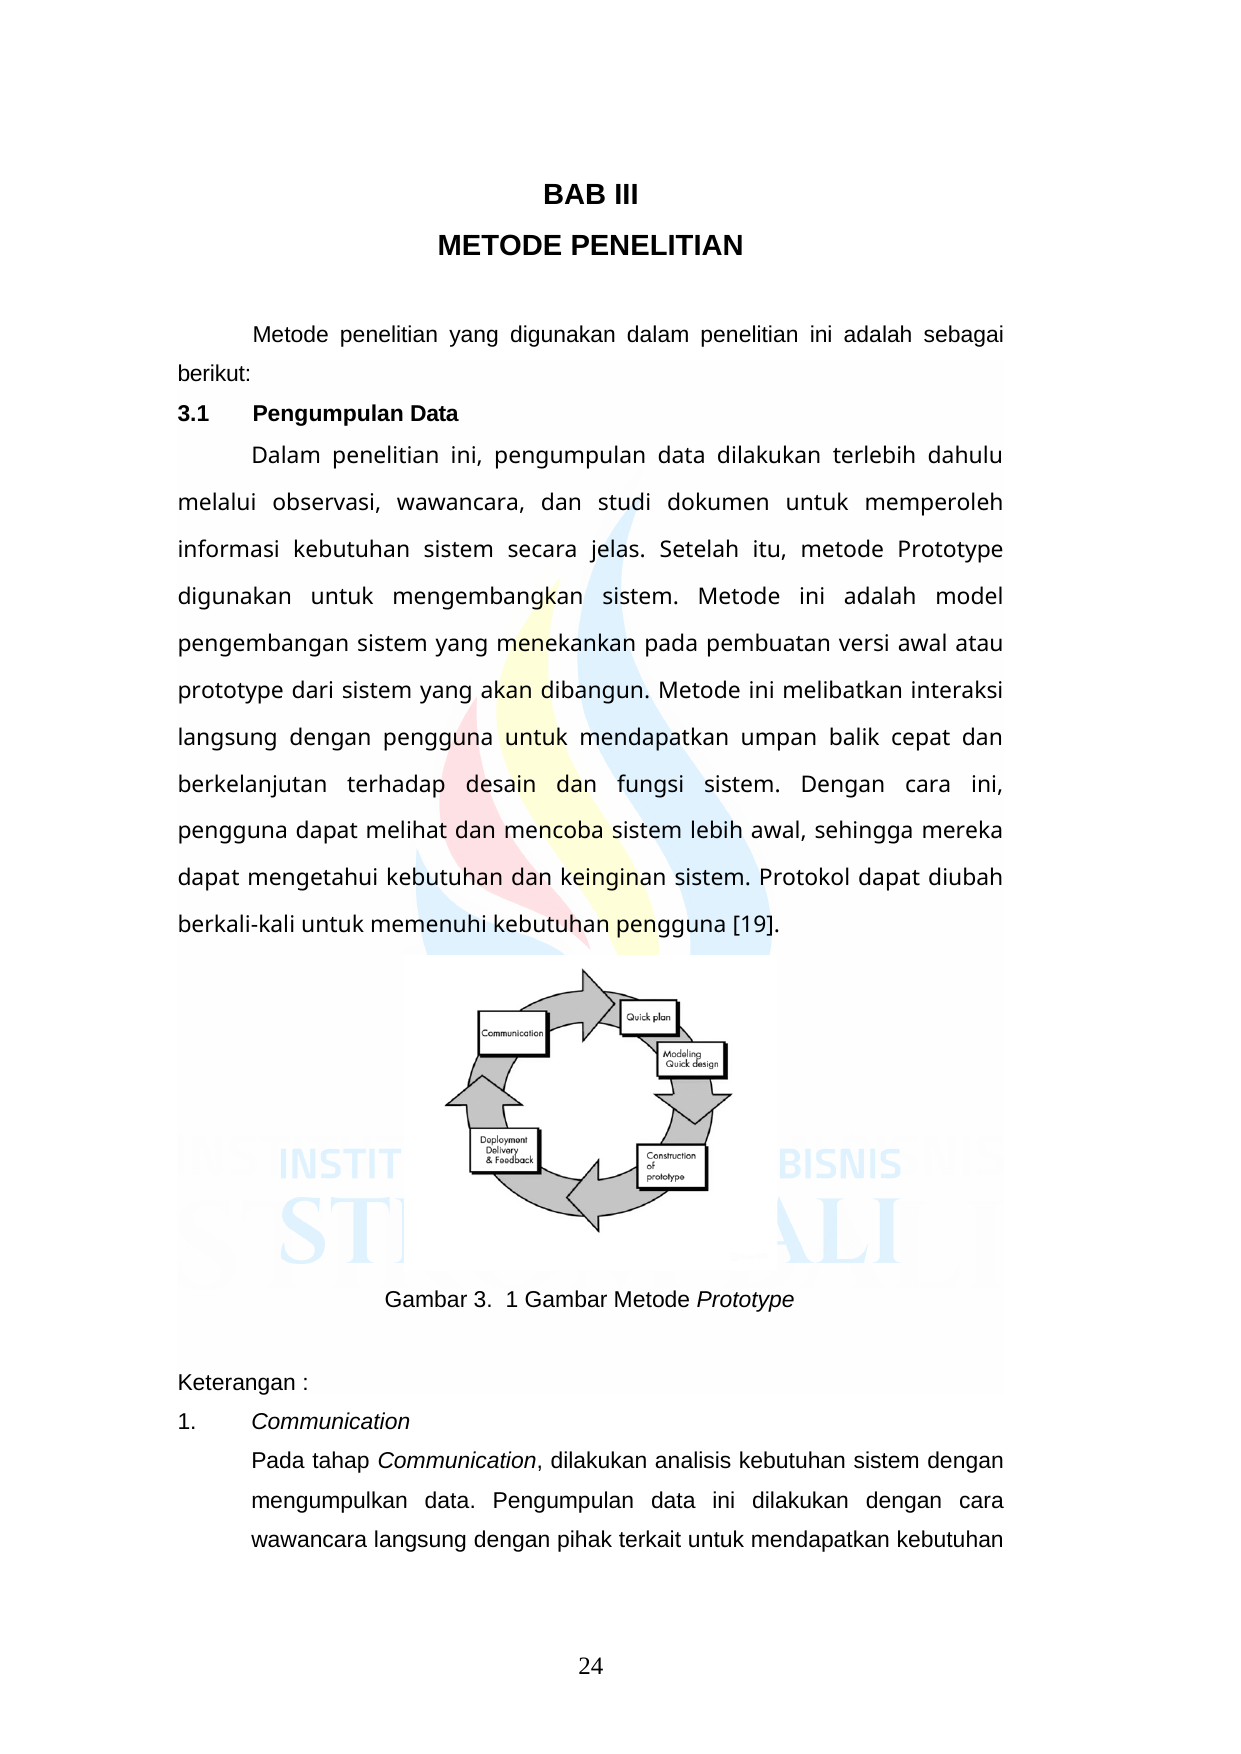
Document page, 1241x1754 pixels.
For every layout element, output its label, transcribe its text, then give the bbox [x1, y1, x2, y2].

subtitle BAB III METODE PENELITIAN [177, 177, 1004, 261]
picture [403, 955, 778, 1271]
subtitle 3.1 Pengumpulan Data [177, 400, 1004, 426]
list Communication [177, 1408, 1004, 1434]
text Metode penelitian yang digunakan dalam penelitian ini adalah sebagai berikut: [177, 321, 1004, 387]
text Dalam penelitian ini, pengumpulan data dilakukan terlebih dahulu melalui observasi, wawancara, dan studi dokumen untuk memperoleh informasi kebutuhan sistem secara jelas. Setelah itu, metode Prototype digunakan untuk mengembangkan sistem. Metode ini adalah model pengembangan sistem yang menekankan pada pembuatan versi awal atau prototype dari sistem yang akan dibangun. Metode ini melibatkan interaksi langsung dengan pengguna untuk mendapatkan umpan balik cepat dan berkelanjutan terhadap desain dan fungsi sistem. Dengan cara ini, pengguna dapat melihat dan mencoba sistem lebih awal, sehingga mereka dapat mengetahui kebutuhan dan keinginan sistem. Protokol dapat diubah berkali-kali untuk memenuhi kebutuhan pengguna . [177, 439, 1004, 939]
text Keterangan : [177, 1368, 1004, 1395]
text Gambar 3. 1 Gambar Metode Prototype [177, 1286, 1004, 1312]
